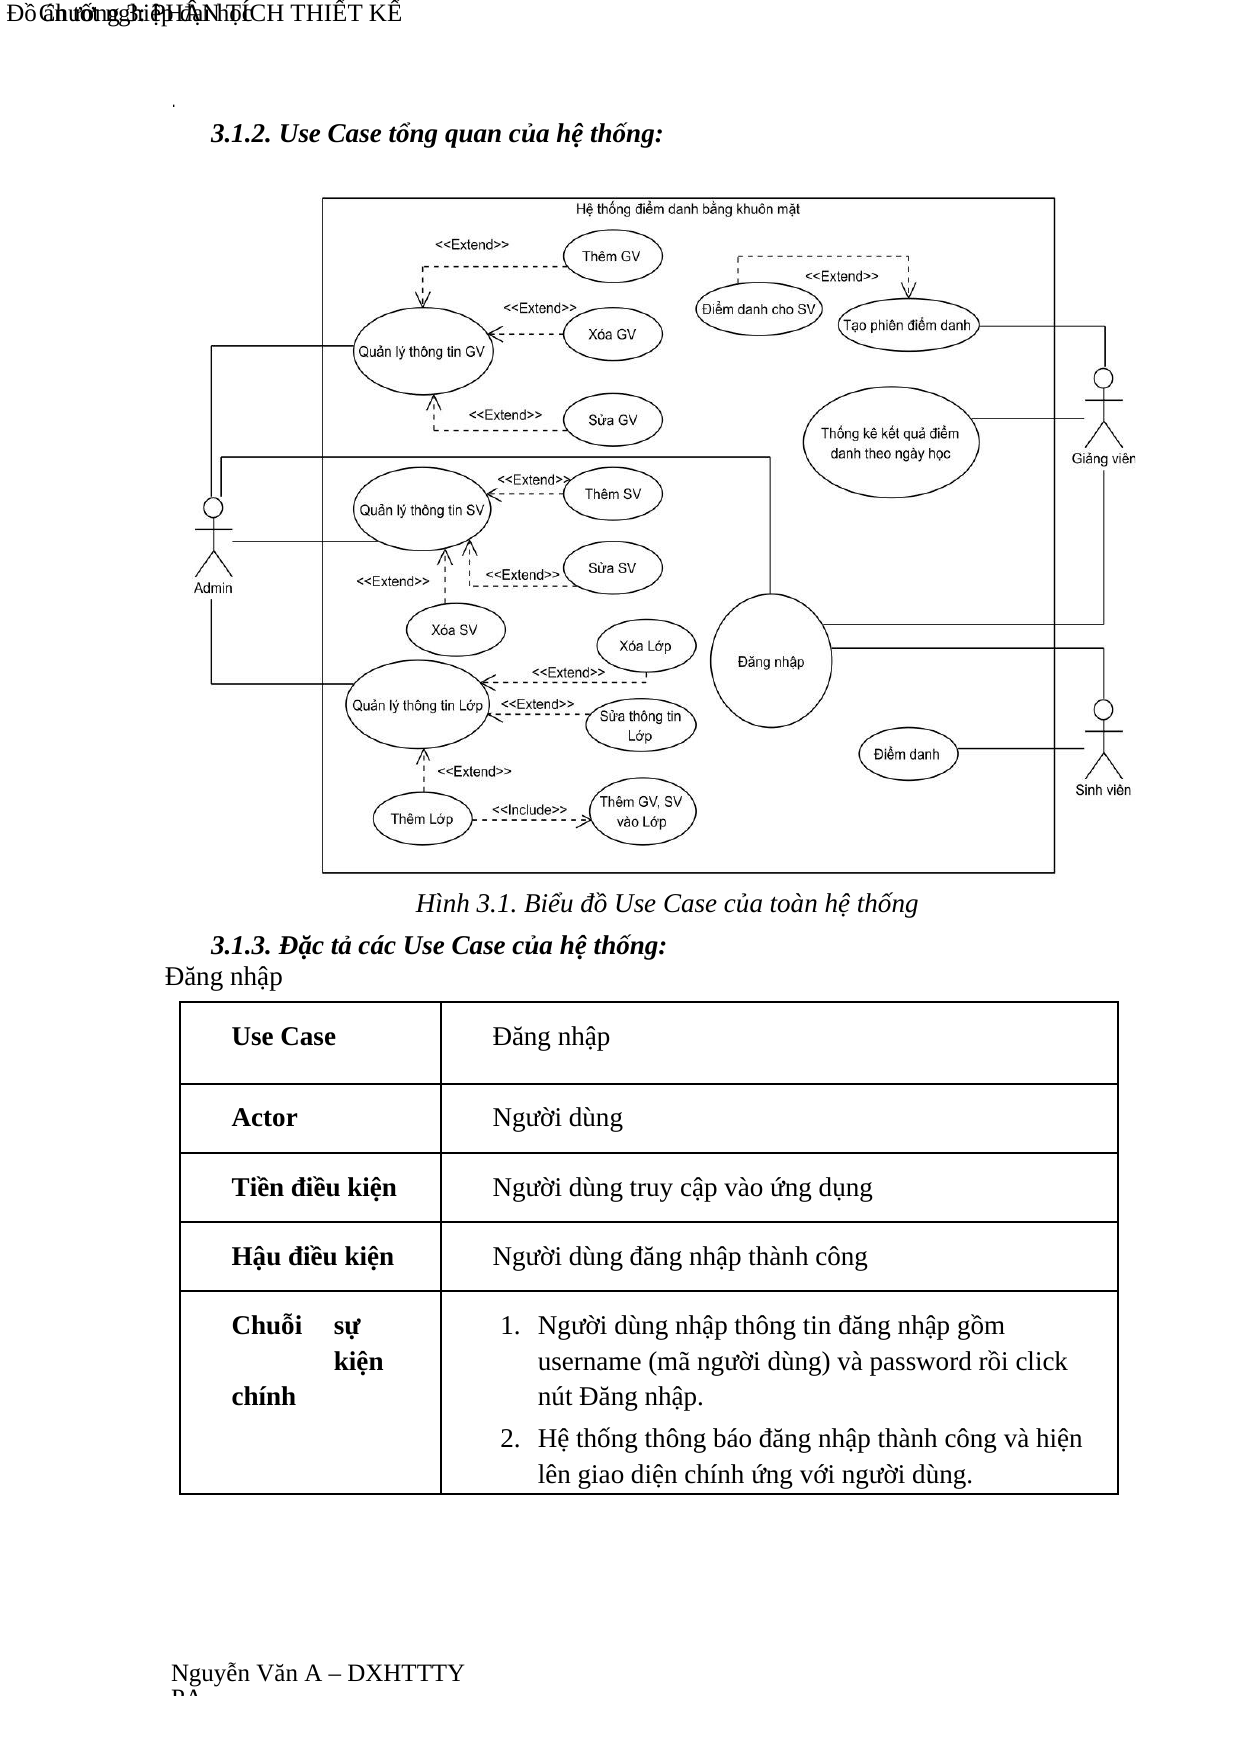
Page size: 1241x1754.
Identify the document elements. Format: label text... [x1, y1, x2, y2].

picture [191, 195, 1135, 879]
table_header Use Case [181, 1003, 440, 1083]
table_cell Actor [181, 1085, 440, 1152]
table_cell Hậu điều kiện [181, 1223, 440, 1290]
table_cell Người dùng truy cập vào ứng dụng [442, 1154, 1117, 1221]
subtitle Use Case tổng quan của hệ thống: [211, 117, 1201, 148]
table_cell Người dùng [442, 1085, 1117, 1152]
table_cell Người dùng đăng nhập thành công [442, 1223, 1117, 1290]
table_header Đăng nhập [442, 1003, 1117, 1083]
text Hình 3.1. Biểu đồ Use Case của toàn hệ thống [416, 200, 1201, 918]
text Đăng nhập [164, 960, 1201, 991]
table_cell Tiền điều kiện [181, 1154, 440, 1221]
subtitle Đặc tả các Use Case của hệ thống: [211, 929, 1201, 960]
table_cell Người dùng nhập thông tin đăng nhập gồm username (mã người dùng) và password rồi click nút Đăng nhập. Hệ thống thông báo đăng nhập thành công và hiện lên giao diện chính ứng với người dùng. [442, 1292, 1117, 1493]
table_cell Chuỗi sự kiện chính [181, 1292, 440, 1493]
